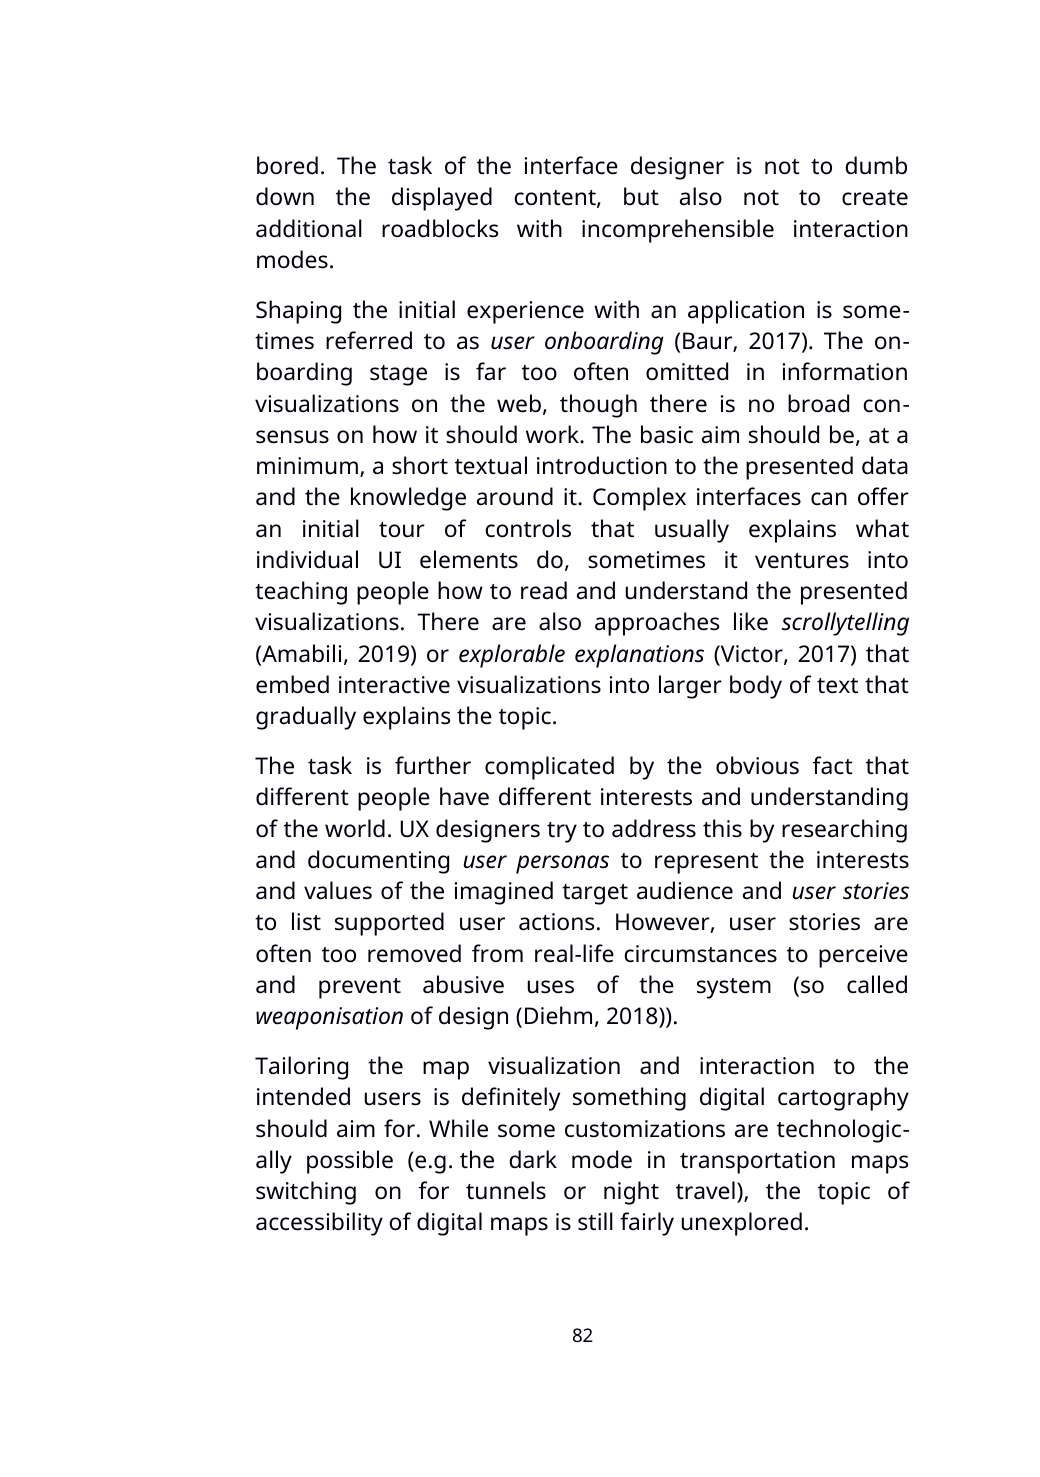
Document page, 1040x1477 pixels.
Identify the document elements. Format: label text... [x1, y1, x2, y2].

text Tailoring the map visualization and interaction to the intended users is definitely something digital cartography should aim for. While some customizations are technologically possible (e.g. the dark mode in transportation maps switching on for tunnels or night travel), the topic of accessibility of digital maps is still fairly unexplored. [255, 1050, 910, 1237]
text The task is further complicated by the obvious fact that different people have different interests and understanding of the world. UX designers try to address this by researching and documenting user personas to represent the interests and values of the imagined target audience and user stories to list supported user actions. However, user stories are often too removed from real-life circumstances to perceive and prevent abusive uses of the system (so called weaponisation of design (Diehm, 2018)). [255, 750, 910, 1031]
text Shaping the initial experience with an application is sometimes referred to as user onboarding (Baur, 2017). The onboarding stage is far too often omitted in information visualizations on the web, though there is no broad consensus on how it should work. The basic aim should be, at a minimum, a short textual introduction to the presented data and the knowledge around it. Complex interfaces can offer an initial tour of controls that usually explains what individual UI elements do, sometimes it ventures into teaching people how to read and understand the presented visualizations. There are also approaches like scrollytelling (Amabili, 2019) or explorable explanations (Victor, 2017) that embed interactive visualizations into larger body of text that gradually explains the topic. [255, 294, 910, 731]
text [255, 150, 910, 275]
